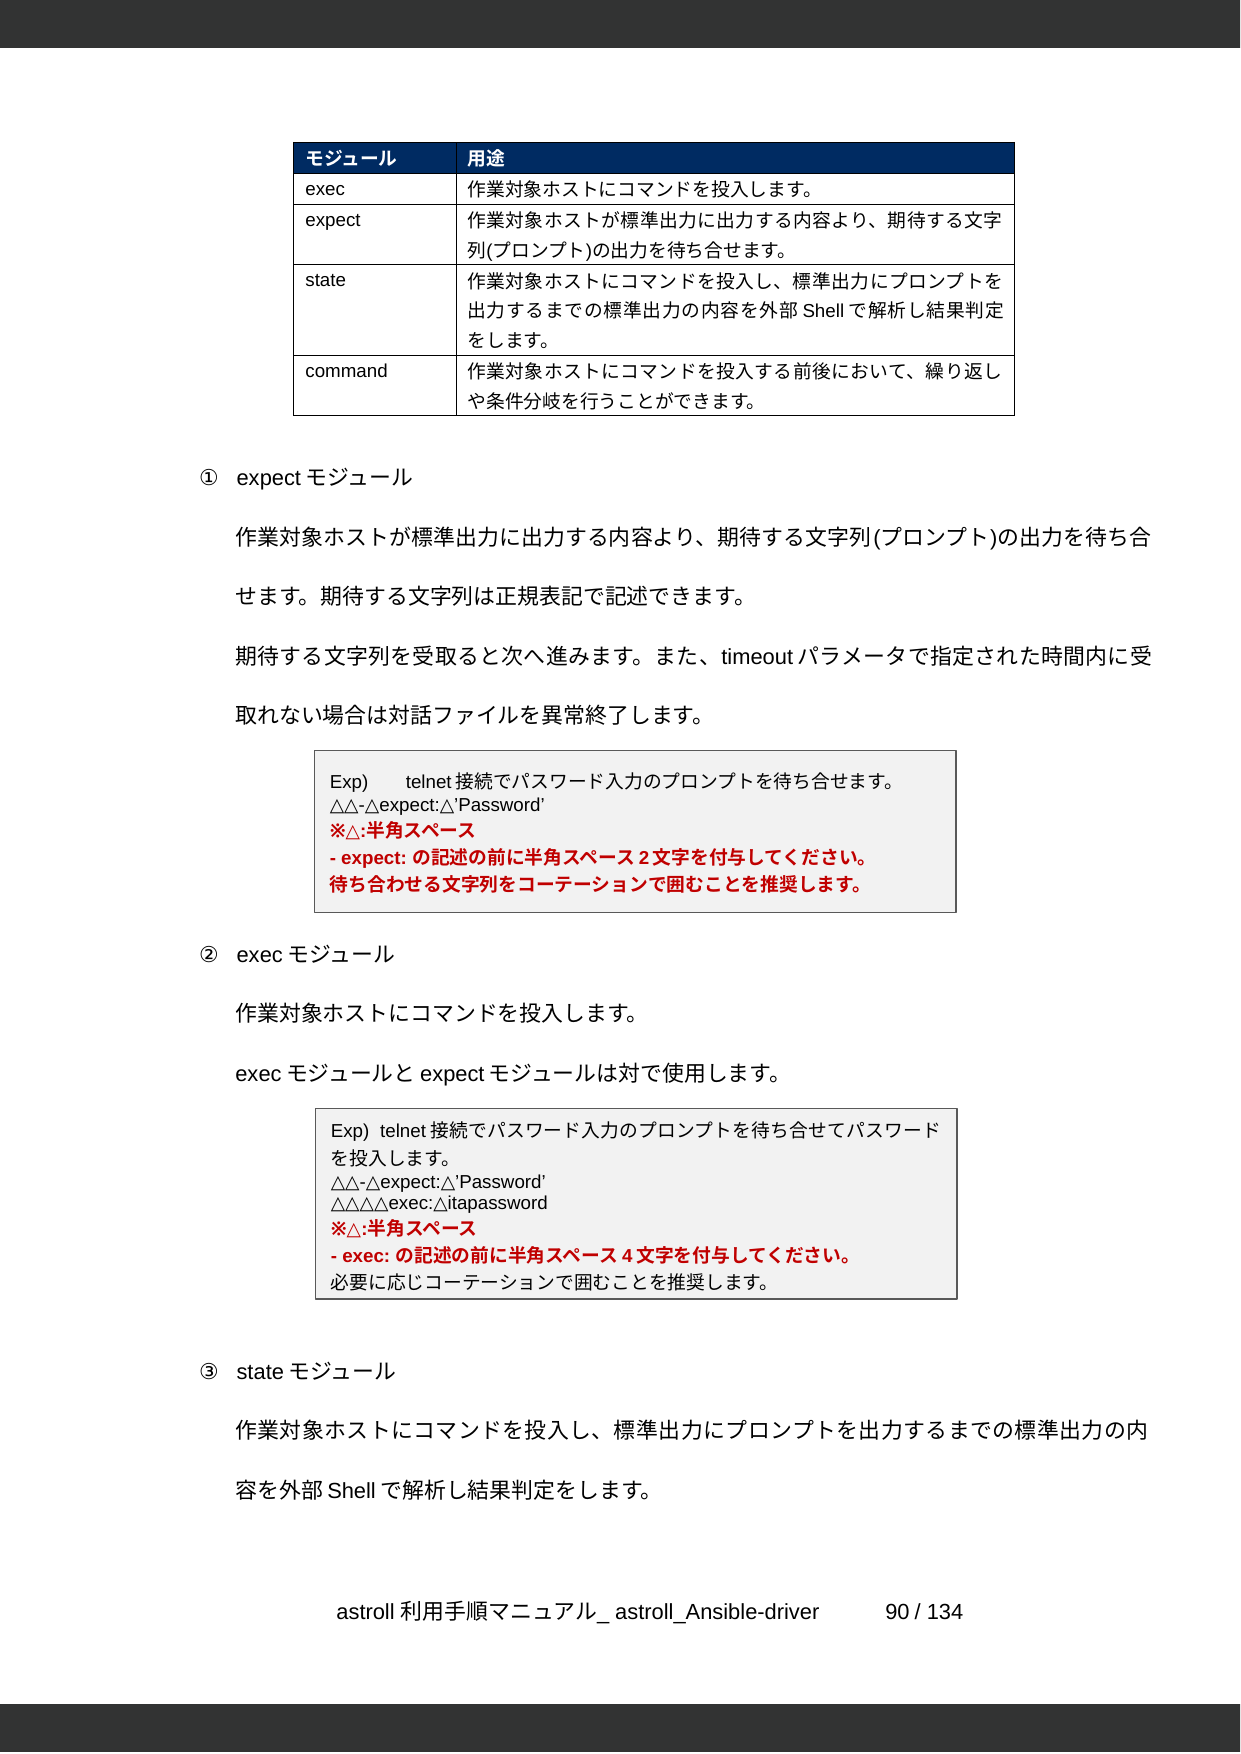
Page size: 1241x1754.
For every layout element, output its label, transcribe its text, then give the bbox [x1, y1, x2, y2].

table_cell state [294, 265, 456, 354]
table_cell 作業対象ホストにコマンドを投入し、標準出力にプロンプトを出力するまでの標準出力の内容を外部Shellで解析し結果判定をします。 [457, 265, 1014, 354]
picture [0, 0, 1241, 48]
table_header モジュール [294, 143, 456, 173]
list 作業対象ホストが標準出力に出力する内容より、期待する文字列(プロンプト)の出力を待ち合せます。期待する文字列は正規表記で記述できます。 [235, 506, 1152, 625]
table_cell command [294, 356, 456, 415]
list 作業対象ホストにコマンドを投入します。 [235, 982, 1152, 1042]
list stateモジュール [199, 1340, 1152, 1399]
list expectモジュール [199, 446, 1152, 506]
list 作業対象ホストにコマンドを投入し、標準出力にプロンプトを出力するまでの標準出力の内容を外部Shellで解析し結果判定をします。 [235, 1399, 1152, 1518]
table_cell expect [294, 205, 456, 264]
table_cell 作業対象ホストにコマンドを投入します。 [457, 174, 1014, 203]
table_header 用途 [457, 143, 1014, 173]
table_cell 作業対象ホストが標準出力に出力する内容より、期待する文字列(プロンプト)の出力を待ち合せます。 [457, 205, 1014, 264]
list execモジュールとexpectモジュールは対で使用します。 [235, 1042, 1152, 1101]
table_cell exec [294, 174, 456, 203]
list execモジュール [199, 923, 1152, 982]
picture [0, 1704, 1241, 1752]
table_cell 作業対象ホストにコマンドを投入する前後において、繰り返しや条件分岐を行うことができます。 [457, 356, 1014, 415]
list 期待する文字列を受取ると次へ進みます。また、timeoutパラメータで指定された時間内に受取れない場合は対話ファイルを異常終了します。 [235, 625, 1152, 744]
